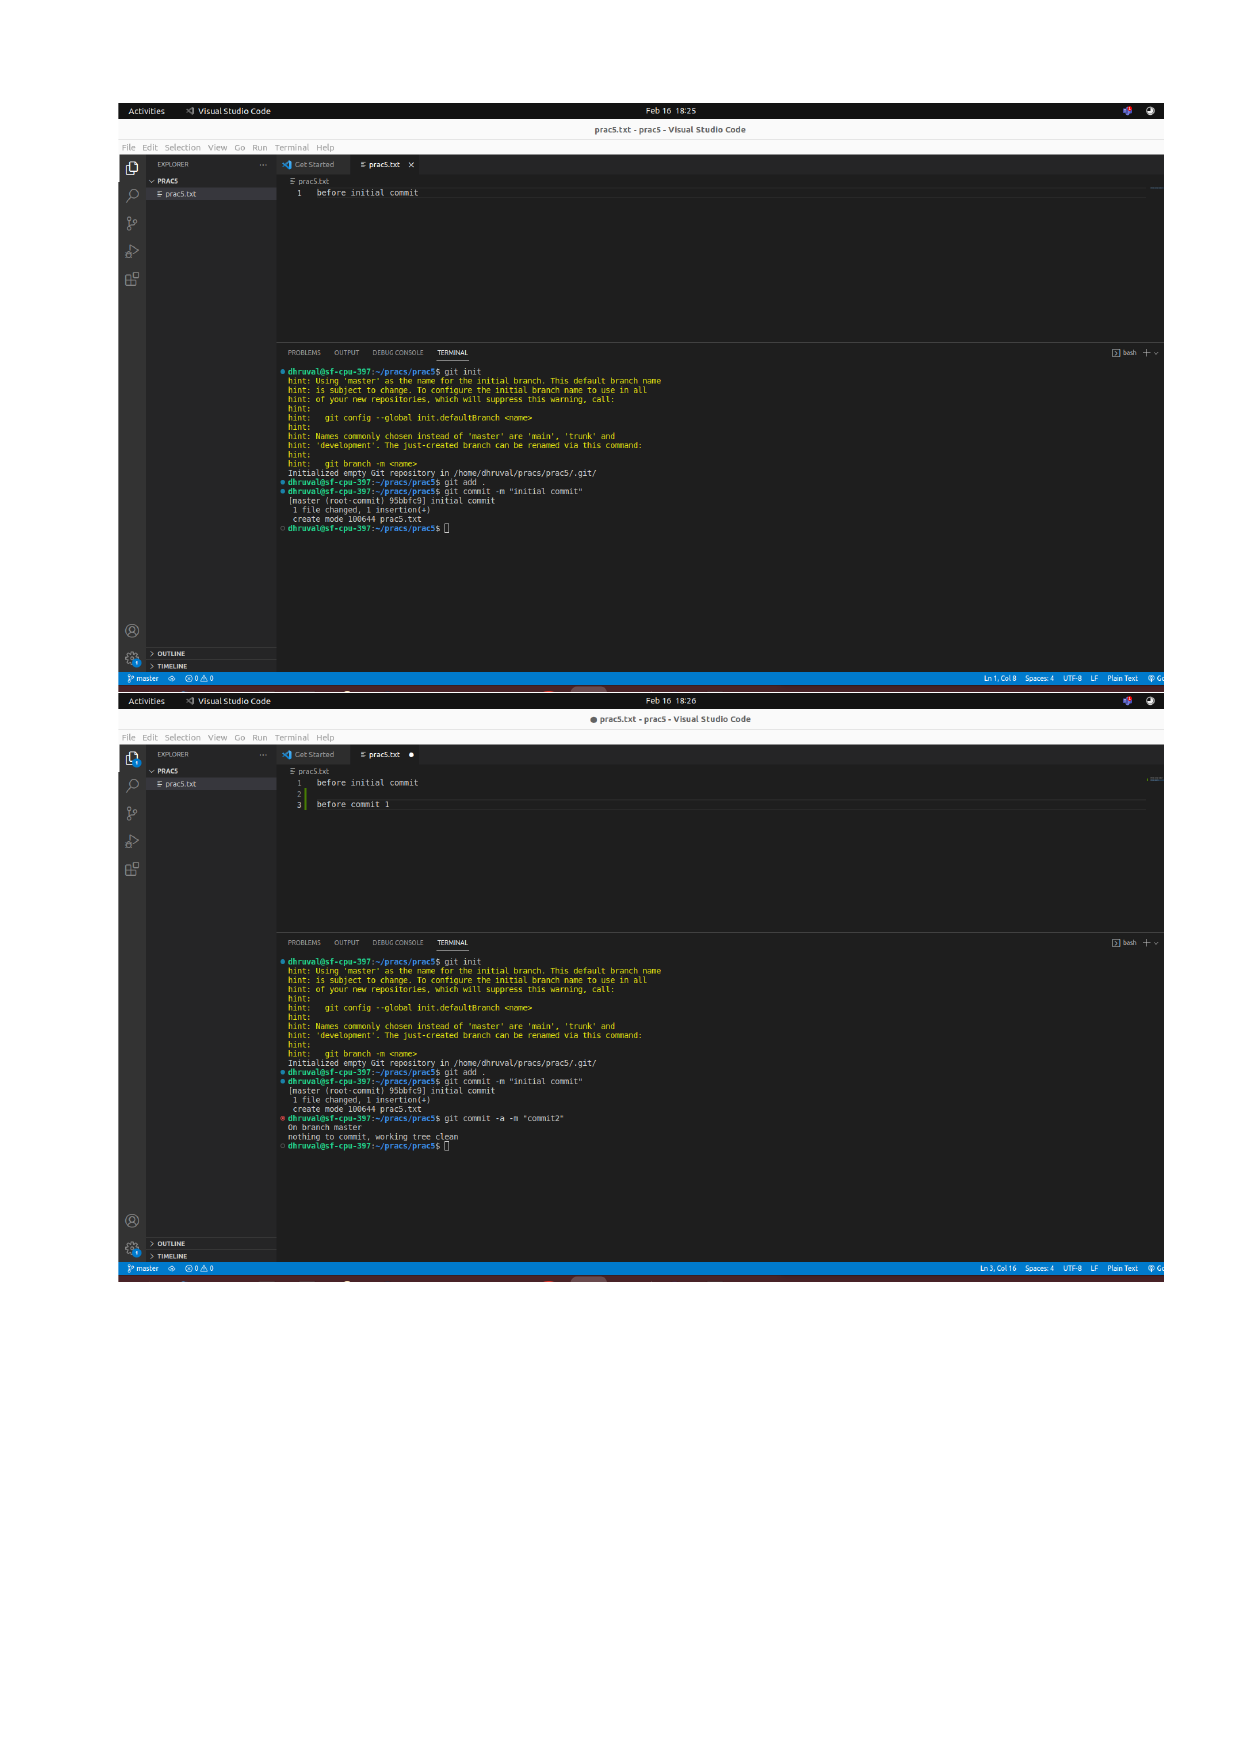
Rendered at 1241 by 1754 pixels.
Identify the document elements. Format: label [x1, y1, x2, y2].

picture [118, 693, 1164, 1282]
picture [118, 103, 1164, 692]
